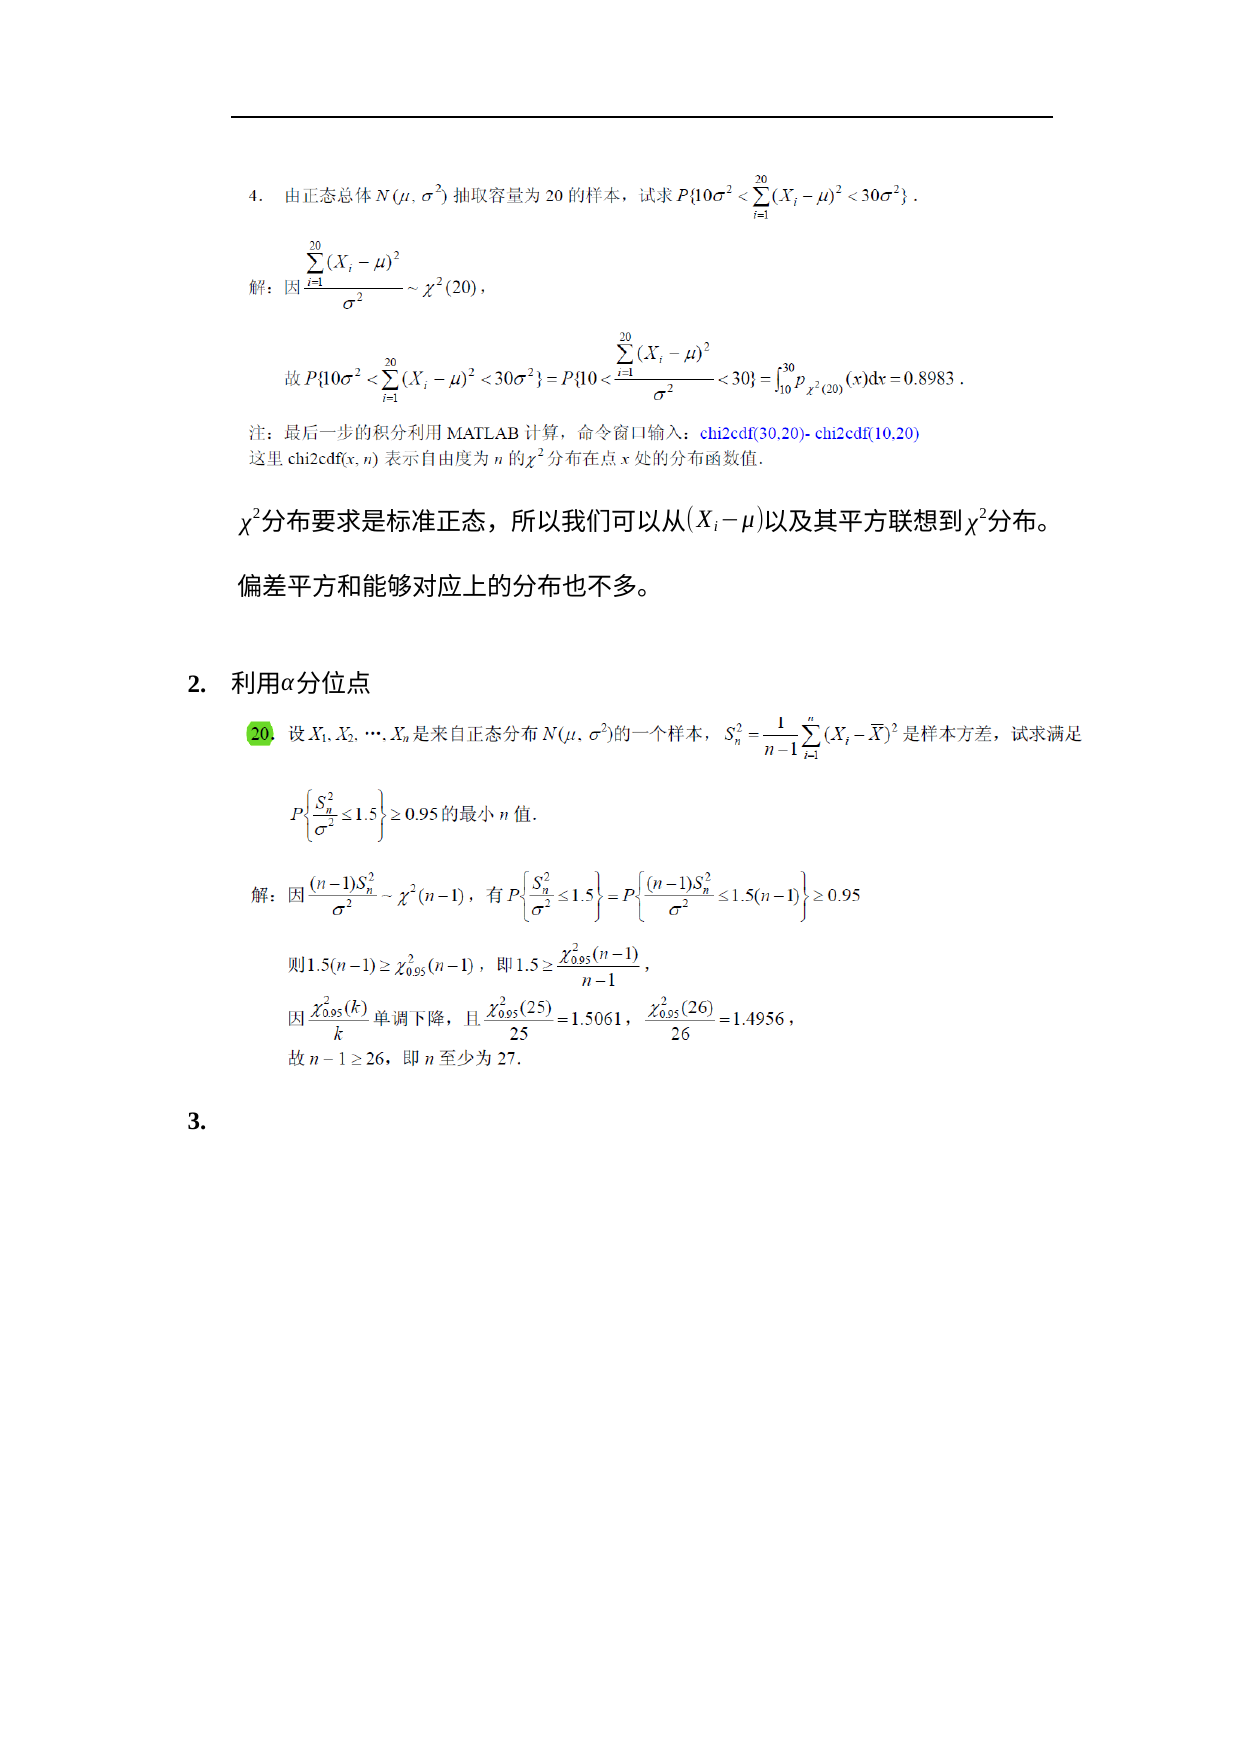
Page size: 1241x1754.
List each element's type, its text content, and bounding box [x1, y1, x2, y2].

list 利用分位点 [187, 649, 1053, 714]
text 偏差平方和能够对应上的分布也不多。 [237, 552, 1053, 617]
picture [237, 717, 1103, 1069]
picture [237, 173, 983, 476]
text 分布要求是标准正态，所以我们可以从以及其平方联想到分布。 [237, 487, 1053, 552]
